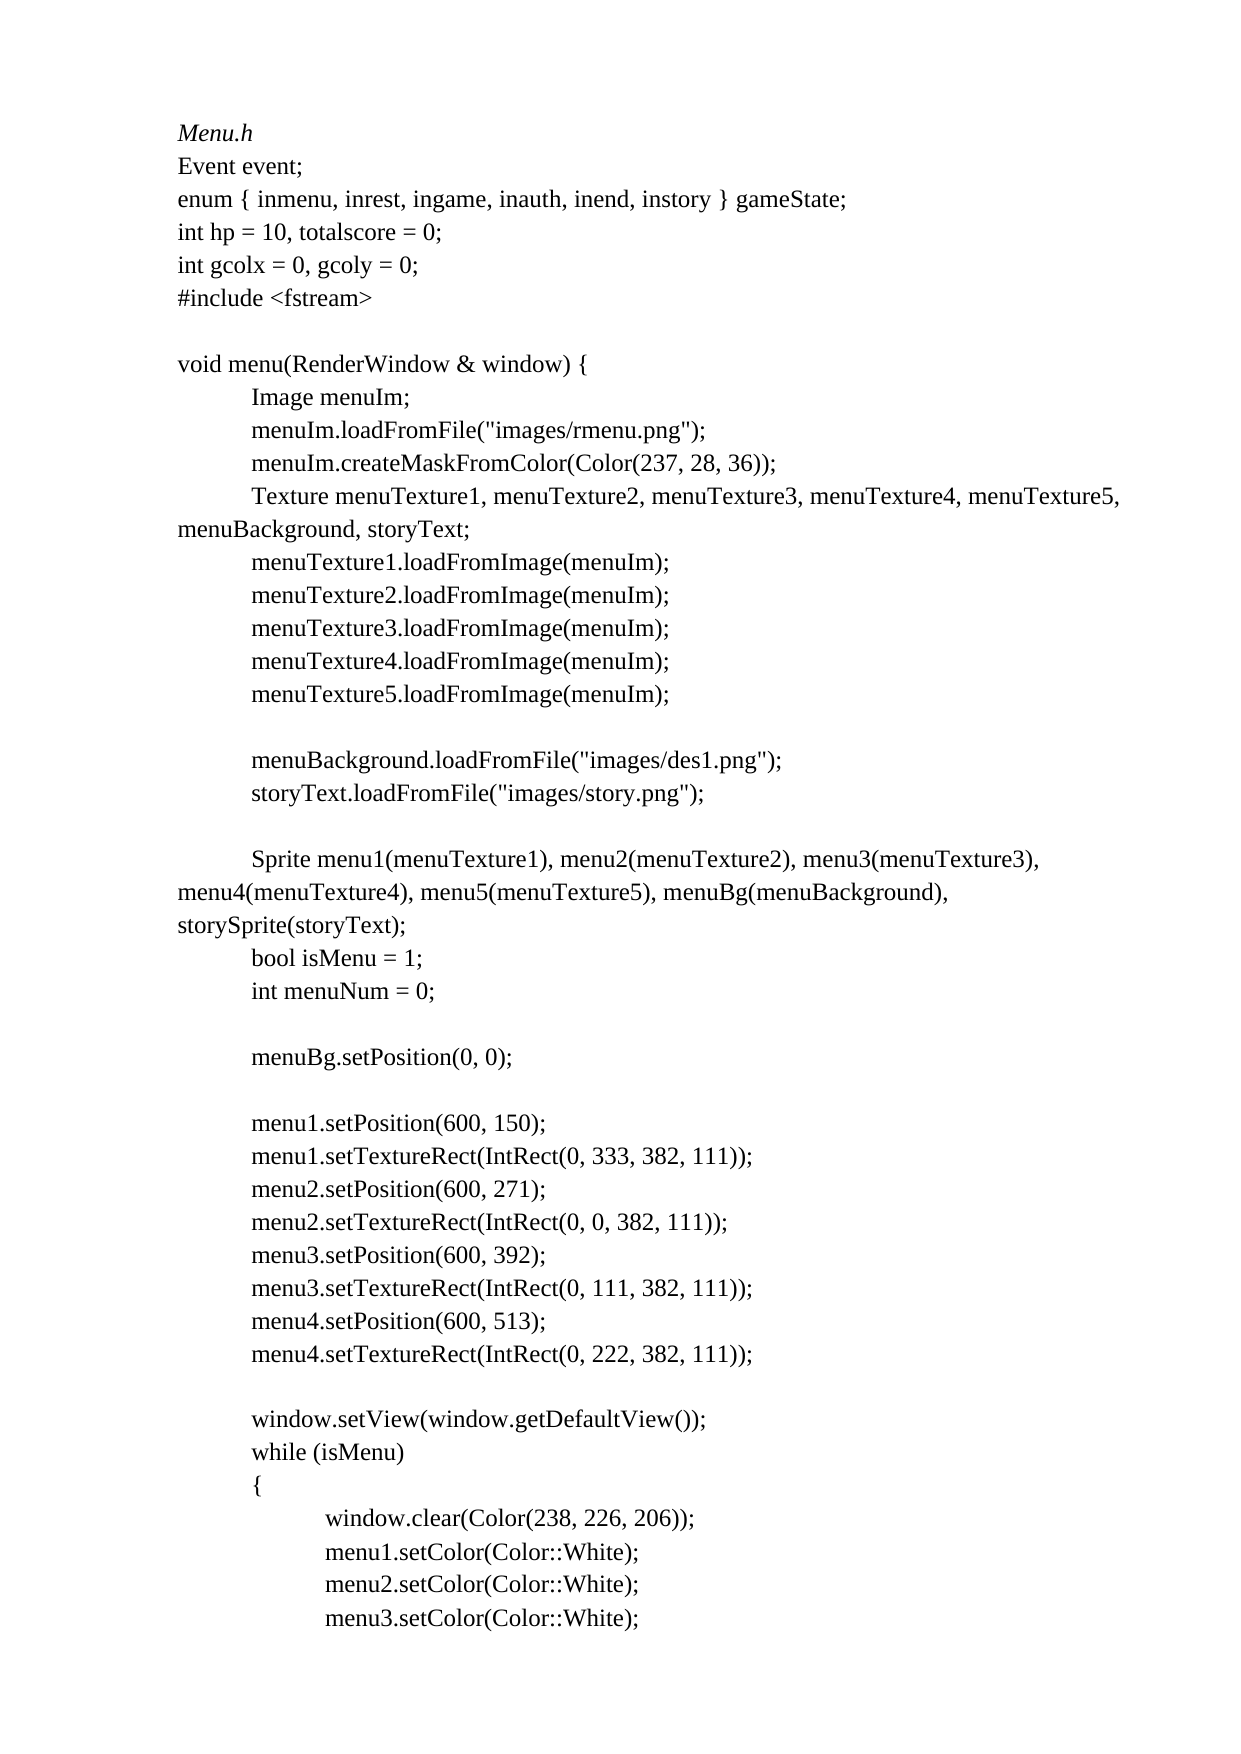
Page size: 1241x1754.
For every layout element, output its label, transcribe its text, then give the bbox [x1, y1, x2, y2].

text int hp = 10, totalscore = 0; [177, 217, 1137, 246]
text Sprite menu1(menuTexture1), menu2(menuTexture2), menu3(menuTexture3), menu4(menuTexture4), menu5(menuTexture5), menuBg(menuBackground), storySprite(storyText); [177, 844, 1137, 939]
text window.clear(Color(238, 226, 206)); [177, 1503, 1137, 1532]
text Texture menuTexture1, menuTexture2, menuTexture3, menuTexture4, menuTexture5, menuBackground, storyText; [177, 481, 1137, 543]
text menuTexture2.loadFromImage(menuIm); [177, 580, 1137, 609]
text enum { inmenu, inrest, ingame, inauth, inend, instory } gameState; [177, 184, 1137, 213]
text menu2.setTextureRect(IntRect(0, 0, 382, 111)); [177, 1207, 1137, 1236]
text bool isMenu = 1; [177, 943, 1137, 972]
text menuIm.loadFromFile("images/rmenu.png"); [177, 415, 1137, 444]
text menu3.setTextureRect(IntRect(0, 111, 382, 111)); [177, 1273, 1137, 1302]
text menu4.setTextureRect(IntRect(0, 222, 382, 111)); [177, 1339, 1137, 1368]
text menuTexture5.loadFromImage(menuIm); [177, 679, 1137, 708]
text menu1.setPosition(600, 150); [177, 1108, 1137, 1137]
text menu1.setTextureRect(IntRect(0, 333, 382, 111)); [177, 1141, 1137, 1170]
text storyText.loadFromFile("images/story.png"); [177, 778, 1137, 807]
text while (isMenu) [177, 1437, 1137, 1466]
text int gcolx = 0, gcoly = 0; [177, 250, 1137, 279]
text menuBackground.loadFromFile("images/des1.png"); [177, 746, 1137, 774]
text #include <fstream> [177, 283, 1137, 312]
text Menu.h [177, 118, 1137, 147]
text void menu(RenderWindow & window) { [177, 349, 1137, 378]
text { [177, 1471, 1137, 1499]
text menu1.setColor(Color::White); [177, 1537, 1137, 1565]
text menuTexture4.loadFromImage(menuIm); [177, 646, 1137, 675]
text Image menuIm; [177, 382, 1137, 411]
text menu3.setColor(Color::White); [177, 1603, 1137, 1631]
text menu3.setPosition(600, 392); [177, 1240, 1137, 1269]
text menuTexture3.loadFromImage(menuIm); [177, 613, 1137, 642]
text menuTexture1.loadFromImage(menuIm); [177, 547, 1137, 576]
text menuBg.setPosition(0, 0); [177, 1042, 1137, 1071]
text menu2.setColor(Color::White); [177, 1569, 1137, 1598]
text menu4.setPosition(600, 513); [177, 1306, 1137, 1335]
text menuIm.createMaskFromColor(Color(237, 28, 36)); [177, 448, 1137, 477]
text int menuNum = 0; [177, 976, 1137, 1005]
text window.setView(window.getDefaultView()); [177, 1404, 1137, 1433]
text Event event; [177, 151, 1137, 180]
text menu2.setPosition(600, 271); [177, 1174, 1137, 1203]
